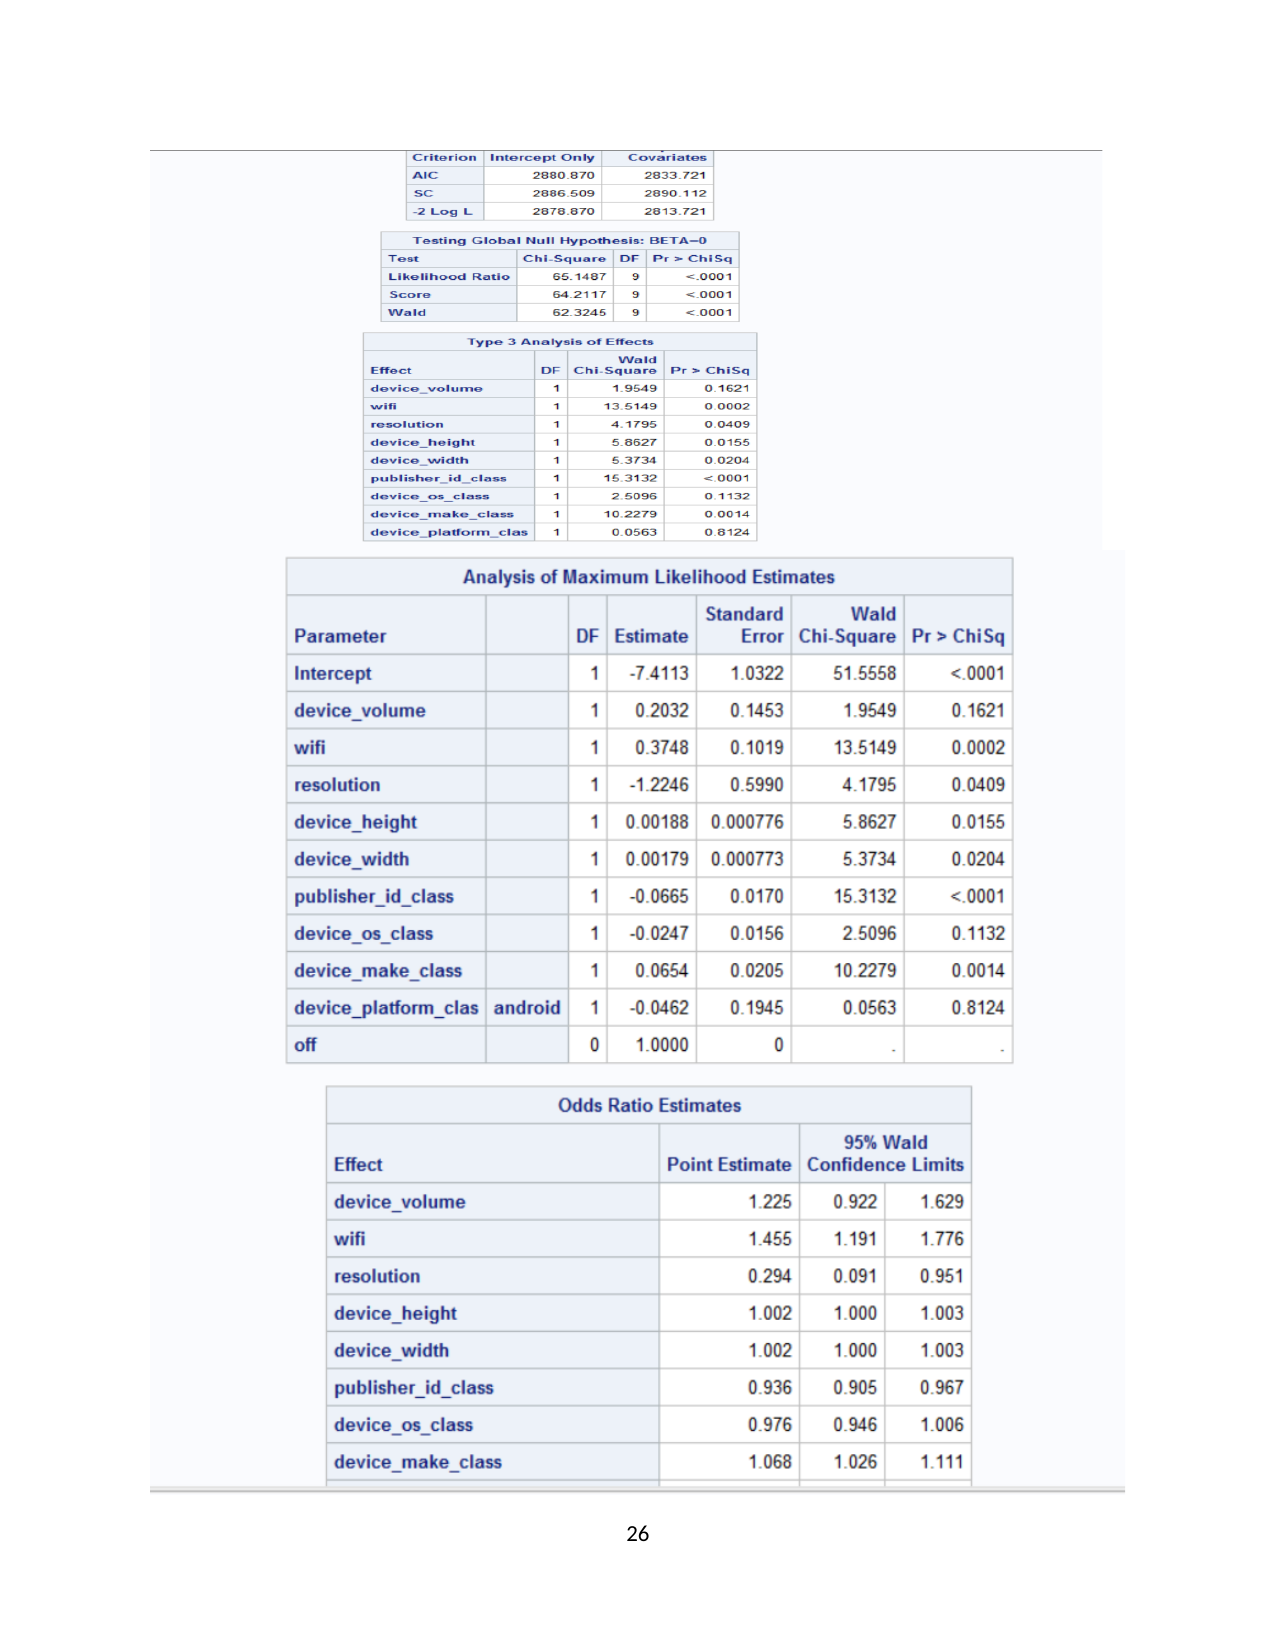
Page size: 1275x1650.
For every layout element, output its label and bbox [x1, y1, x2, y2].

picture [150, 150, 1125, 1495]
